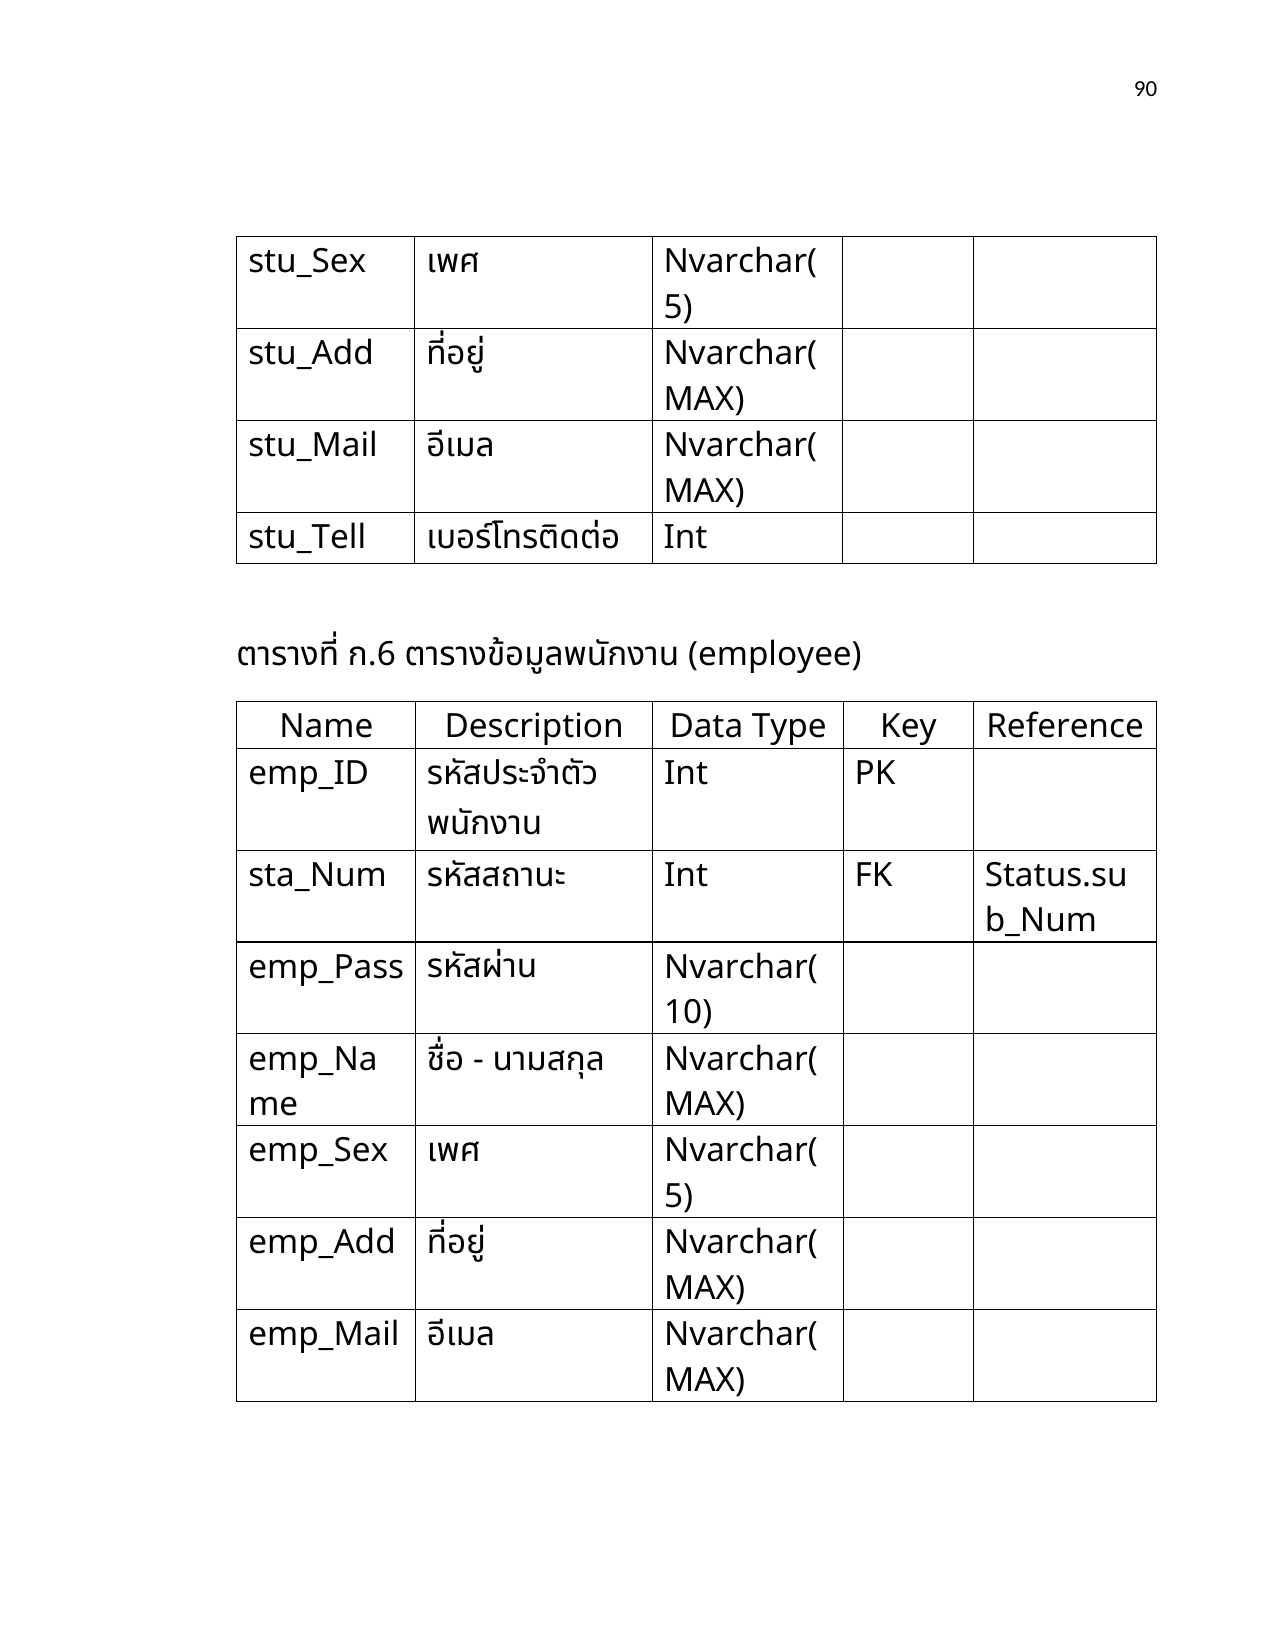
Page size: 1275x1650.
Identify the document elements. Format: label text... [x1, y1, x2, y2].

table_cell [974, 1034, 1156, 1125]
table_cell [843, 421, 973, 512]
table_cell stu_Sex [237, 237, 414, 328]
table_cell [844, 1218, 973, 1309]
table_cell Nvarchar(10) [653, 943, 843, 1033]
table_cell [974, 237, 1156, 328]
table_cell Nvarchar(MAX) [653, 1218, 843, 1309]
table_header Reference [974, 702, 1156, 748]
table_cell PK [844, 749, 973, 849]
table_cell emp_Add [237, 1218, 415, 1309]
table_cell Nvarchar(5) [653, 237, 842, 328]
table_cell emp_Pass [237, 943, 415, 1033]
table_cell stu_Tell [237, 513, 414, 563]
table_cell อีเมล [415, 421, 652, 512]
table_header Key [844, 702, 973, 748]
table_cell Nvarchar(MAX) [653, 1310, 843, 1401]
table_cell [974, 943, 1156, 1033]
table_cell emp_Sex [237, 1126, 415, 1217]
table_cell Status.sub_Num [974, 851, 1156, 941]
table_cell เพศ [415, 237, 652, 328]
table_cell รหัสประจำตัวพนักงาน [416, 749, 652, 849]
table_cell Nvarchar(MAX) [653, 329, 842, 420]
table_cell Int [653, 513, 842, 563]
table_cell รหัสสถานะ [416, 851, 652, 941]
table_header Description [416, 702, 652, 748]
table_header Name [237, 702, 415, 748]
table_cell ชื่อ - นามสกุล [416, 1034, 652, 1125]
table_cell เพศ [416, 1126, 652, 1217]
table_cell [843, 329, 973, 420]
table_cell [974, 749, 1156, 849]
table_cell Int [653, 851, 843, 941]
table_cell [843, 513, 973, 563]
table_cell [844, 943, 973, 1033]
table_cell อีเมล [416, 1310, 652, 1401]
table_cell sta_Num [237, 851, 415, 941]
table_cell รหัสผ่าน [416, 943, 652, 1033]
table_cell Nvarchar(MAX) [653, 1034, 843, 1125]
table_cell Int [653, 749, 843, 849]
table_cell ที่อยู่ [416, 1218, 652, 1309]
table_cell emp_ID [237, 749, 415, 849]
table_header Data Type [653, 702, 843, 748]
table_cell [974, 1310, 1156, 1401]
table_cell emp_Mail [237, 1310, 415, 1401]
table_cell ที่อยู่ [415, 329, 652, 420]
table_cell [844, 1034, 973, 1125]
table_cell [974, 329, 1156, 420]
table_cell Nvarchar(5) [653, 1126, 843, 1217]
table_cell [974, 421, 1156, 512]
table_cell เบอร์โทรติดต่อ [415, 513, 652, 563]
table_cell [844, 1310, 973, 1401]
table_cell [844, 1126, 973, 1217]
table_cell [974, 1126, 1156, 1217]
table_cell stu_Mail [237, 421, 414, 512]
table_cell FK [844, 851, 973, 941]
text ตารางที่ ก.6 ตารางข้อมูลพนักงาน (employee) [236, 630, 1157, 681]
table_cell [843, 237, 973, 328]
table_cell emp_Name [237, 1034, 415, 1125]
table_cell [974, 513, 1156, 563]
table_cell Nvarchar(MAX) [653, 421, 842, 512]
table_cell [974, 1218, 1156, 1309]
table_cell stu_Add [237, 329, 414, 420]
